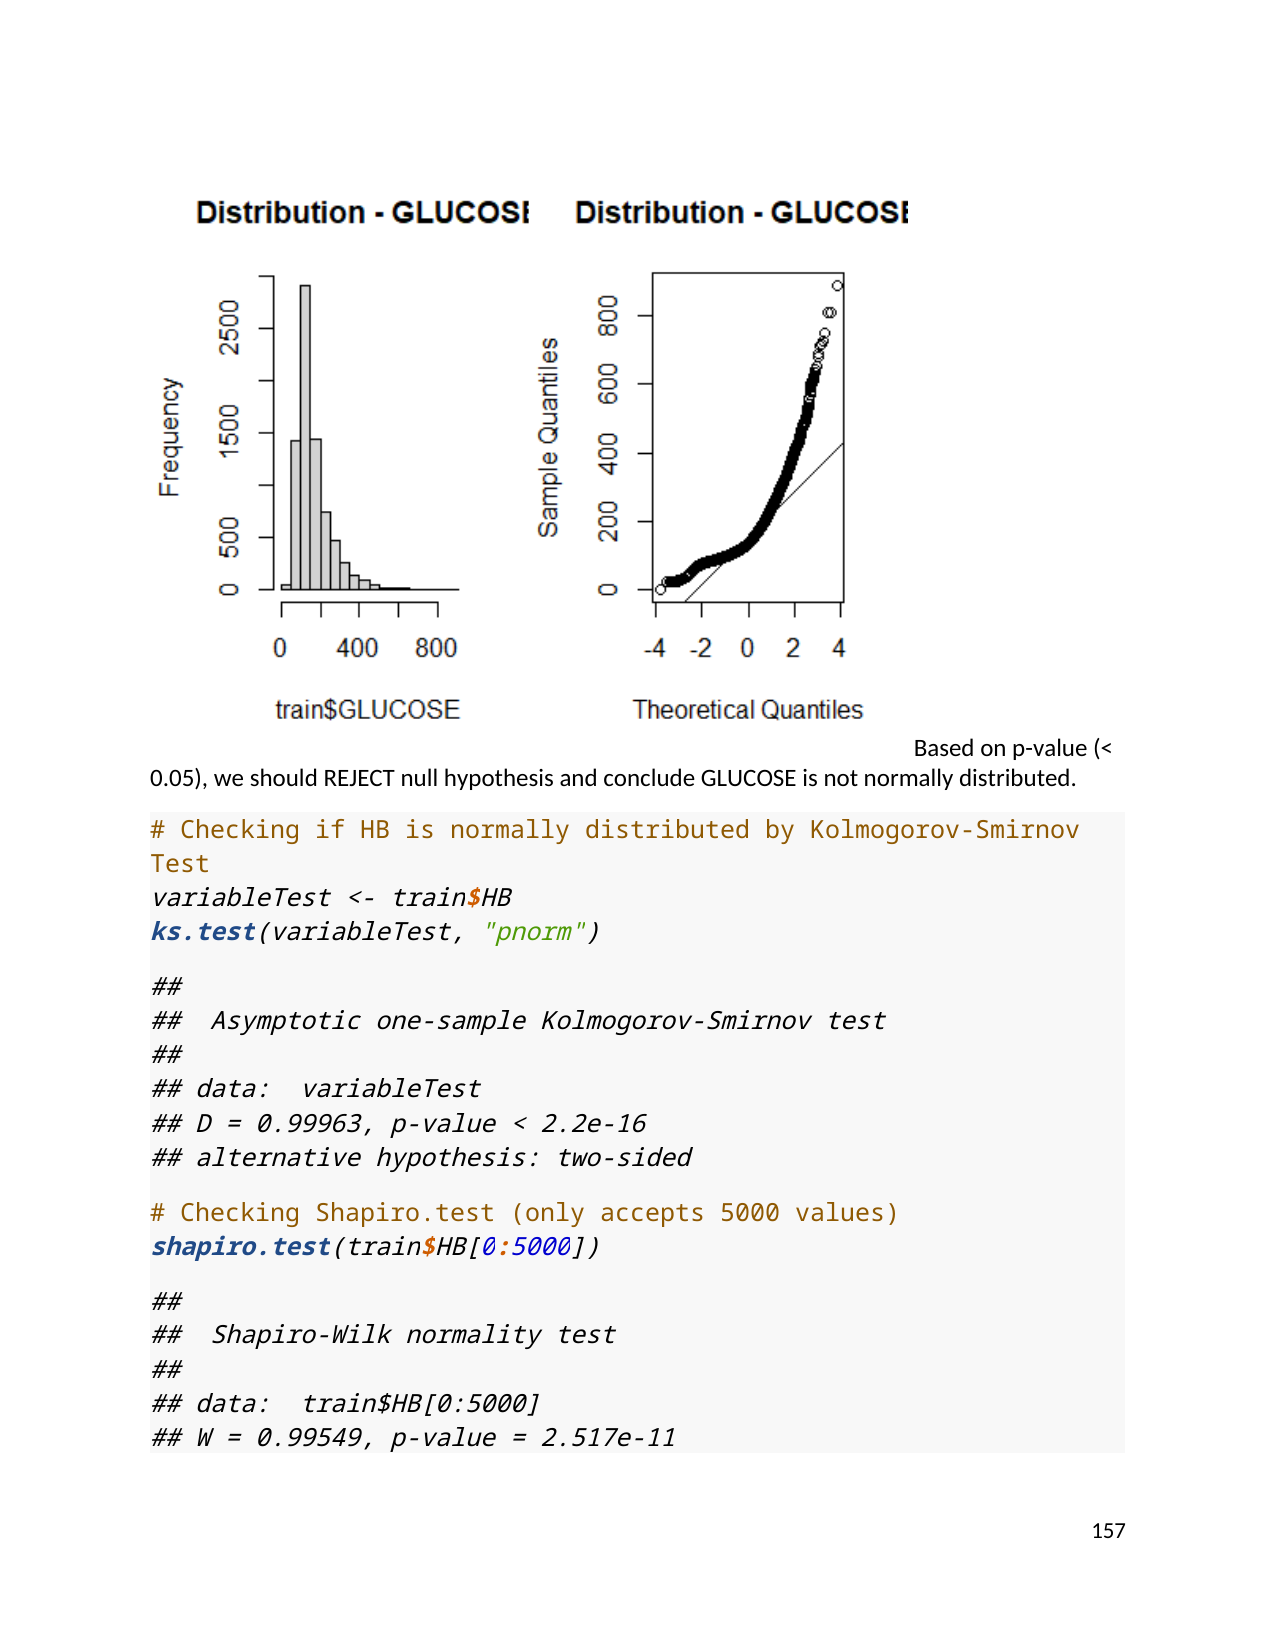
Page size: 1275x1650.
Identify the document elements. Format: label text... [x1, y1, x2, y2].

picture [150, 150, 908, 757]
text # Checking if HB is normally distributed by Kolmogorov-Smirnov Test variableTest <- train$HB ks.test(variableTest, "pnorm") [210, 812, 1125, 948]
text # Checking Shapiro.test (only accepts 5000 values) shapiro.test(train$HB[0:5000]) [600, 1194, 1125, 1262]
text ## ## Asymptotic one-sample Kolmogorov-Smirnov test ## ## data: variableTest ## D = 0.99963, p-value < 2.2e-16 ## alternative hypothesis: two-sided [180, 969, 1125, 1173]
text ## ## Shapiro-Wilk normality test ## ## data: train$HB[0:5000] ## W = 0.99549, p-value = 2.517e-11 [180, 1283, 1125, 1453]
